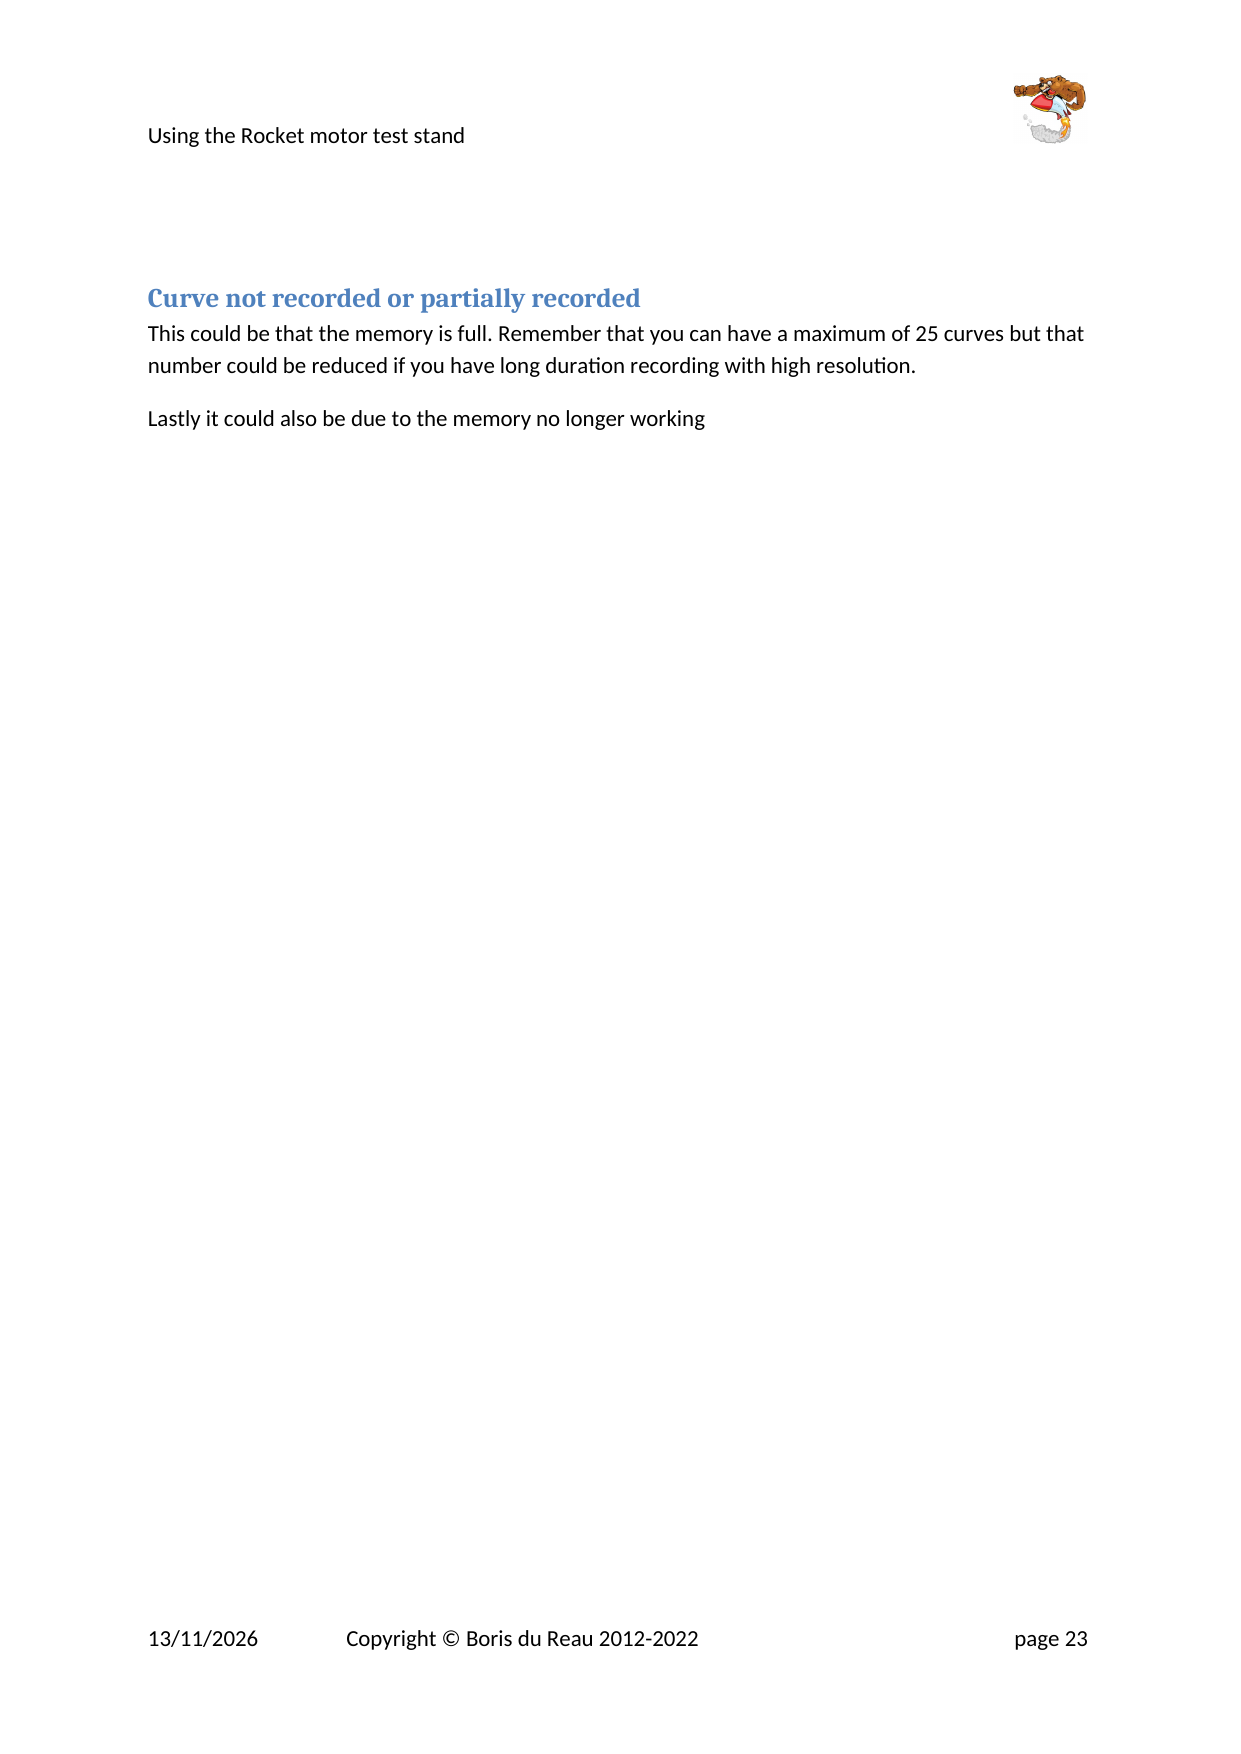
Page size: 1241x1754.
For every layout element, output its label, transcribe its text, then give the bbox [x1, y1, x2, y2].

text This could be that the memory is full. Remember that you can have a maximum of 25 curves but that number could be reduced if you have long duration recording with high resolution. [148, 319, 1093, 379]
subtitle Curve not recorded or partially recorded [148, 283, 1093, 314]
text Lastly it could also be due to the memory no longer working [148, 404, 1093, 432]
picture [1012, 73, 1088, 144]
